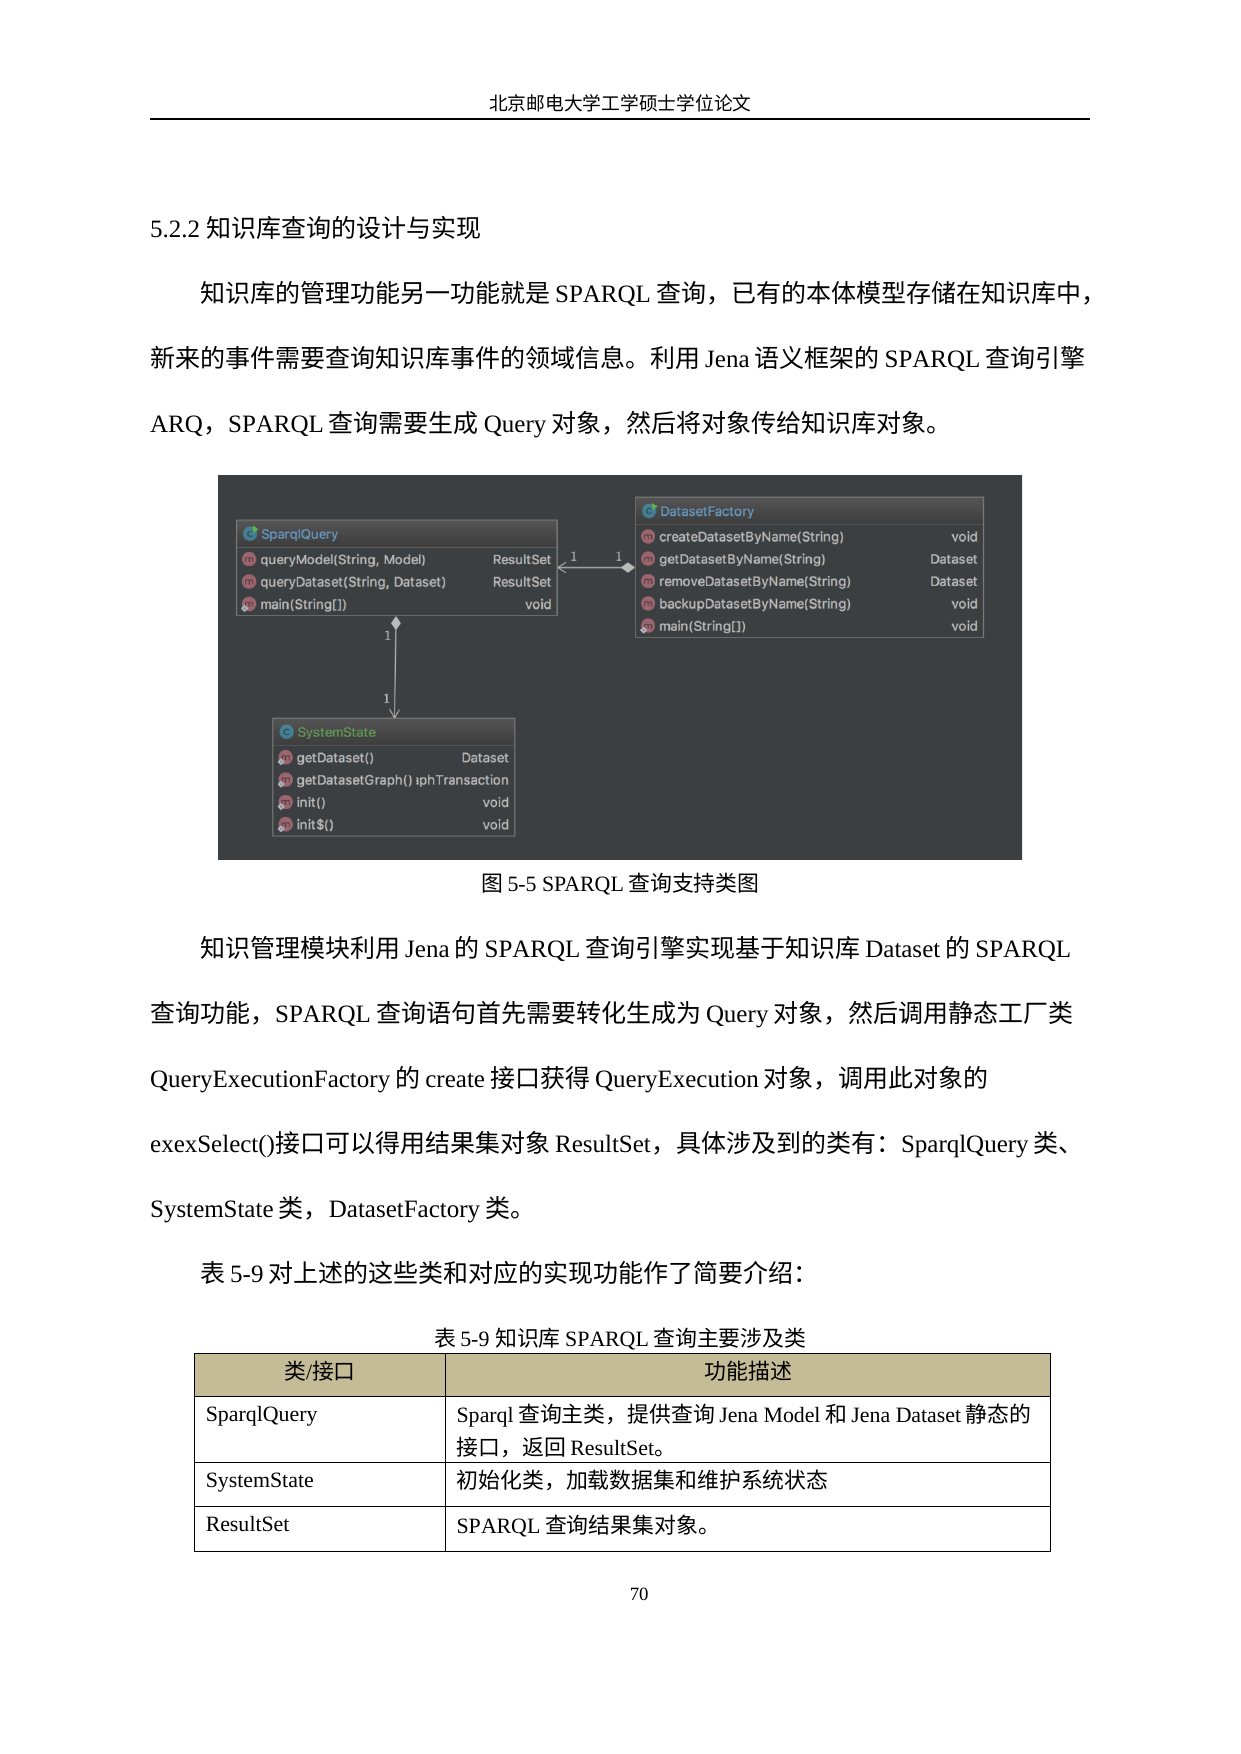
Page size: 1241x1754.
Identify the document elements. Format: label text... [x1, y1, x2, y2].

table_header 功能描述 [446, 1354, 1050, 1396]
subtitle 5.2.2 知识库查询的设计与实现 [150, 194, 1090, 259]
picture [218, 475, 1023, 860]
table_cell SPARQL查询结果集对象。 [446, 1507, 1050, 1551]
text 知识库的管理功能另一功能就是SPARQL查询，已有的本体模型存储在知识库中，新来的事件需要查询知识库事件的领域信息。利用Jena语义框架的SPARQL查询引擎ARQ，SPARQL查询需要生成Query对象，然后将对象传给知识库对象。 [150, 259, 1090, 454]
table_cell SystemState [195, 1463, 445, 1506]
table_cell Sparql查询主类，提供查询Jena Model和Jena Dataset静态的接口，返回ResultSet。 [446, 1397, 1050, 1462]
text 图5-5 SPARQL查询支持类图 [150, 865, 1090, 898]
table_cell ResultSet [195, 1507, 445, 1551]
table_cell SparqlQuery [195, 1397, 445, 1462]
text 表5-9 知识库SPARQL查询主要涉及类 [150, 1320, 1090, 1353]
text 表5-9对上述的这些类和对应的实现功能作了简要介绍： [150, 1239, 1090, 1304]
table_cell 初始化类，加载数据集和维护系统状态 [446, 1463, 1050, 1506]
text 知识管理模块利用Jena的SPARQL查询引擎实现基于知识库Dataset的SPARQL查询功能，SPARQL查询语句首先需要转化生成为Query对象，然后调用静态工厂类QueryExecutionFactory的create接口获得QueryExecution对象，调用此对象的exexSelect()接口可以得用结果集对象ResultSet，具体涉及到的类有：SparqlQuery类、SystemState类，DatasetFactory类。 [150, 914, 1090, 1239]
table_header 类/接口 [195, 1354, 445, 1396]
